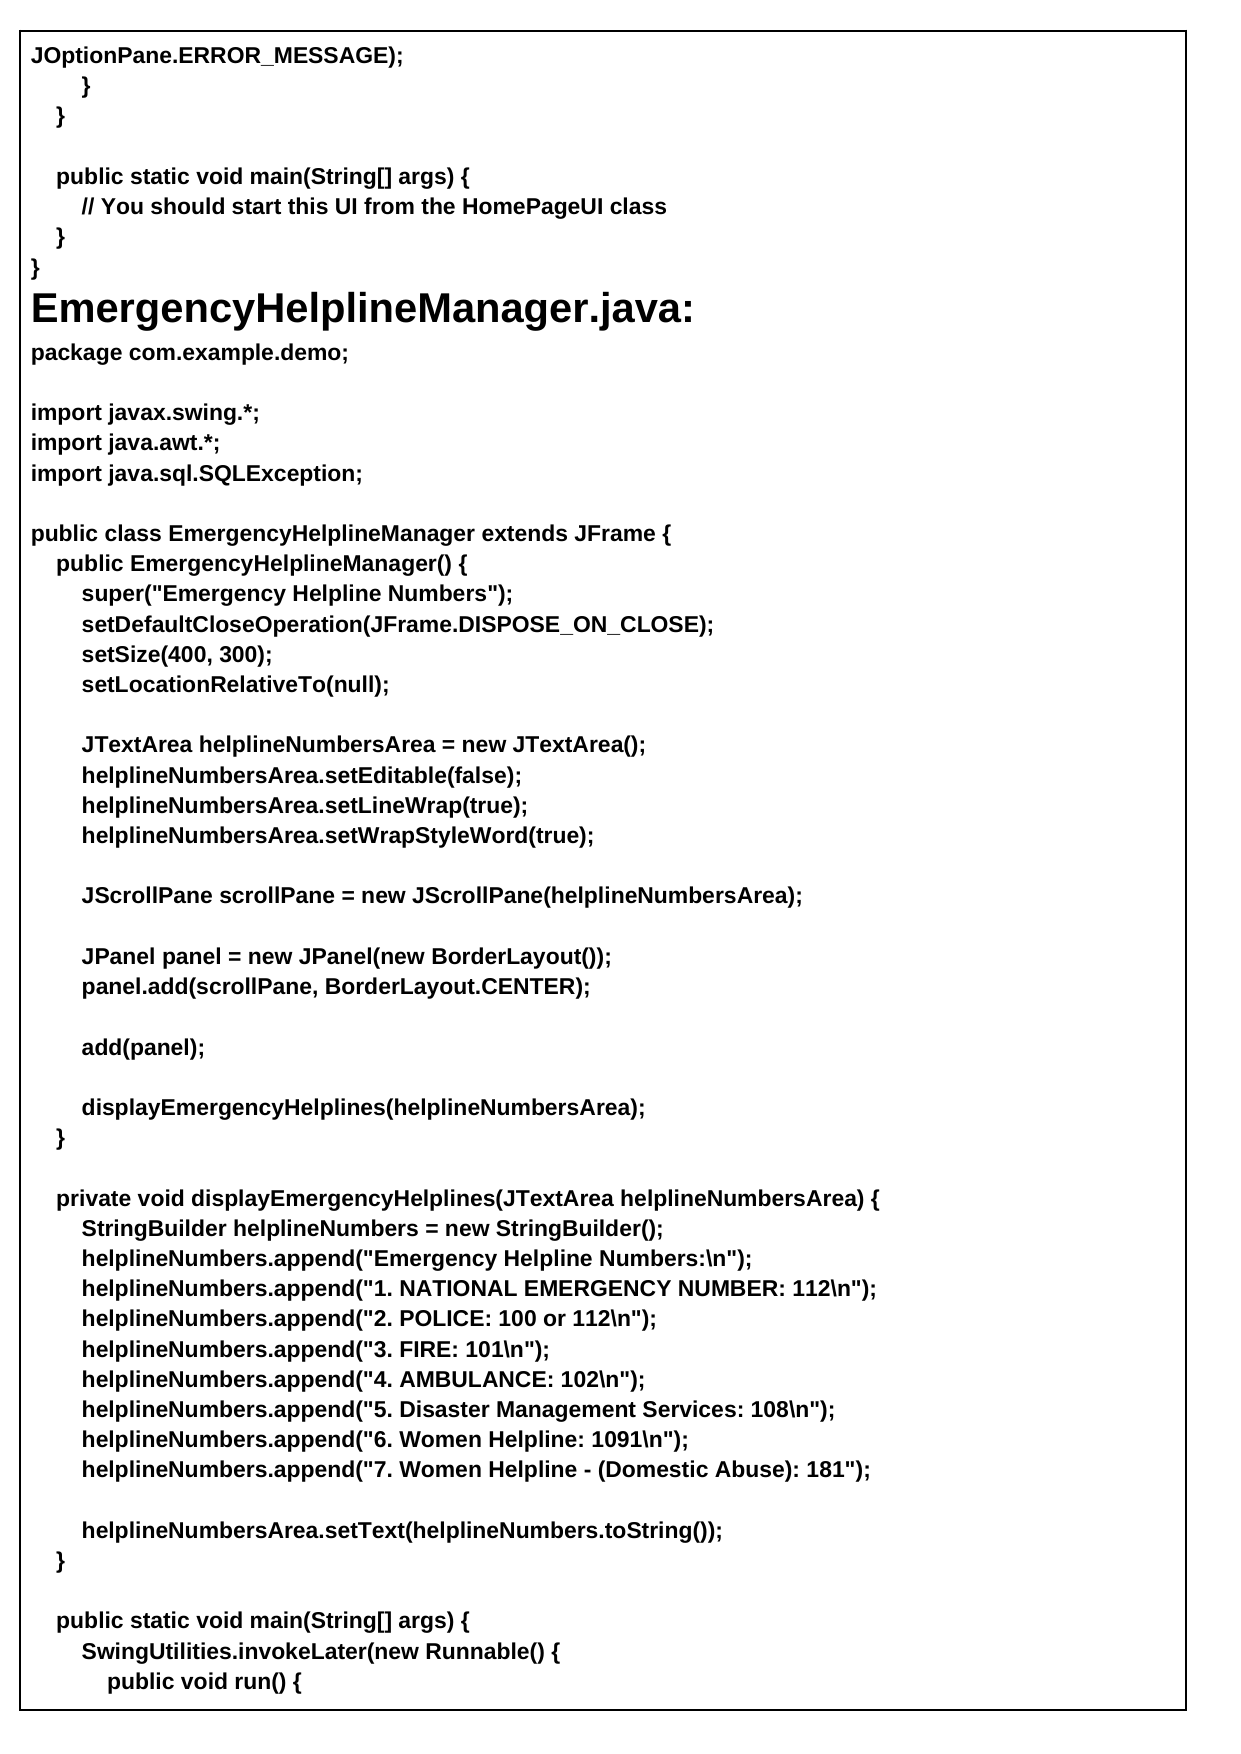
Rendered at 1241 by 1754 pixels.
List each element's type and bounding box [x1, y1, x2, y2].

table_header [21, 32, 1185, 1708]
